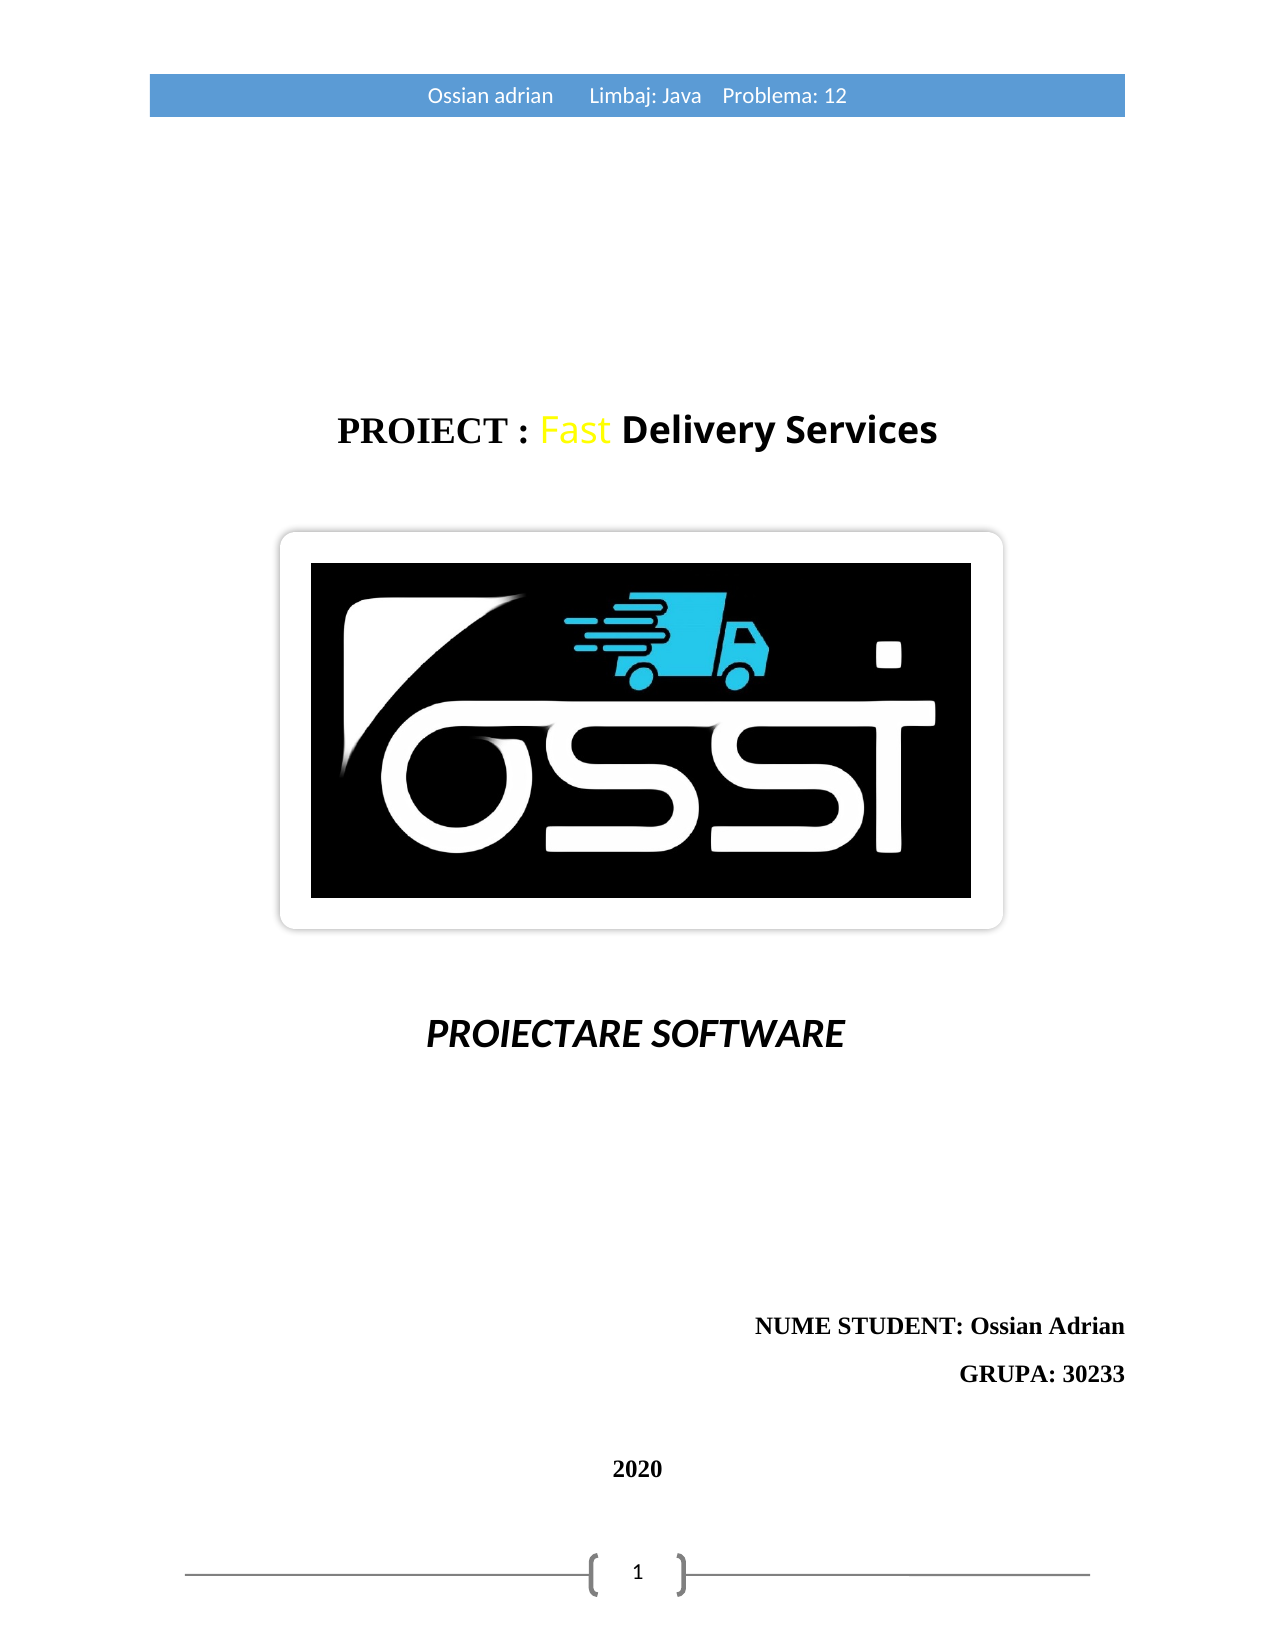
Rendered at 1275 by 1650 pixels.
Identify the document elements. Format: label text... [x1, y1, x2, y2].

text PROIECT : Fast Delivery Services [150, 403, 1125, 454]
text 2020 [150, 1454, 1125, 1483]
picture [311, 563, 971, 898]
text GRUPA: 30233 [150, 1359, 1125, 1388]
text PROIECTARE SOFTWARE [150, 1007, 1125, 1057]
text NUME STUDENT: Ossian Adrian [150, 1311, 1125, 1340]
